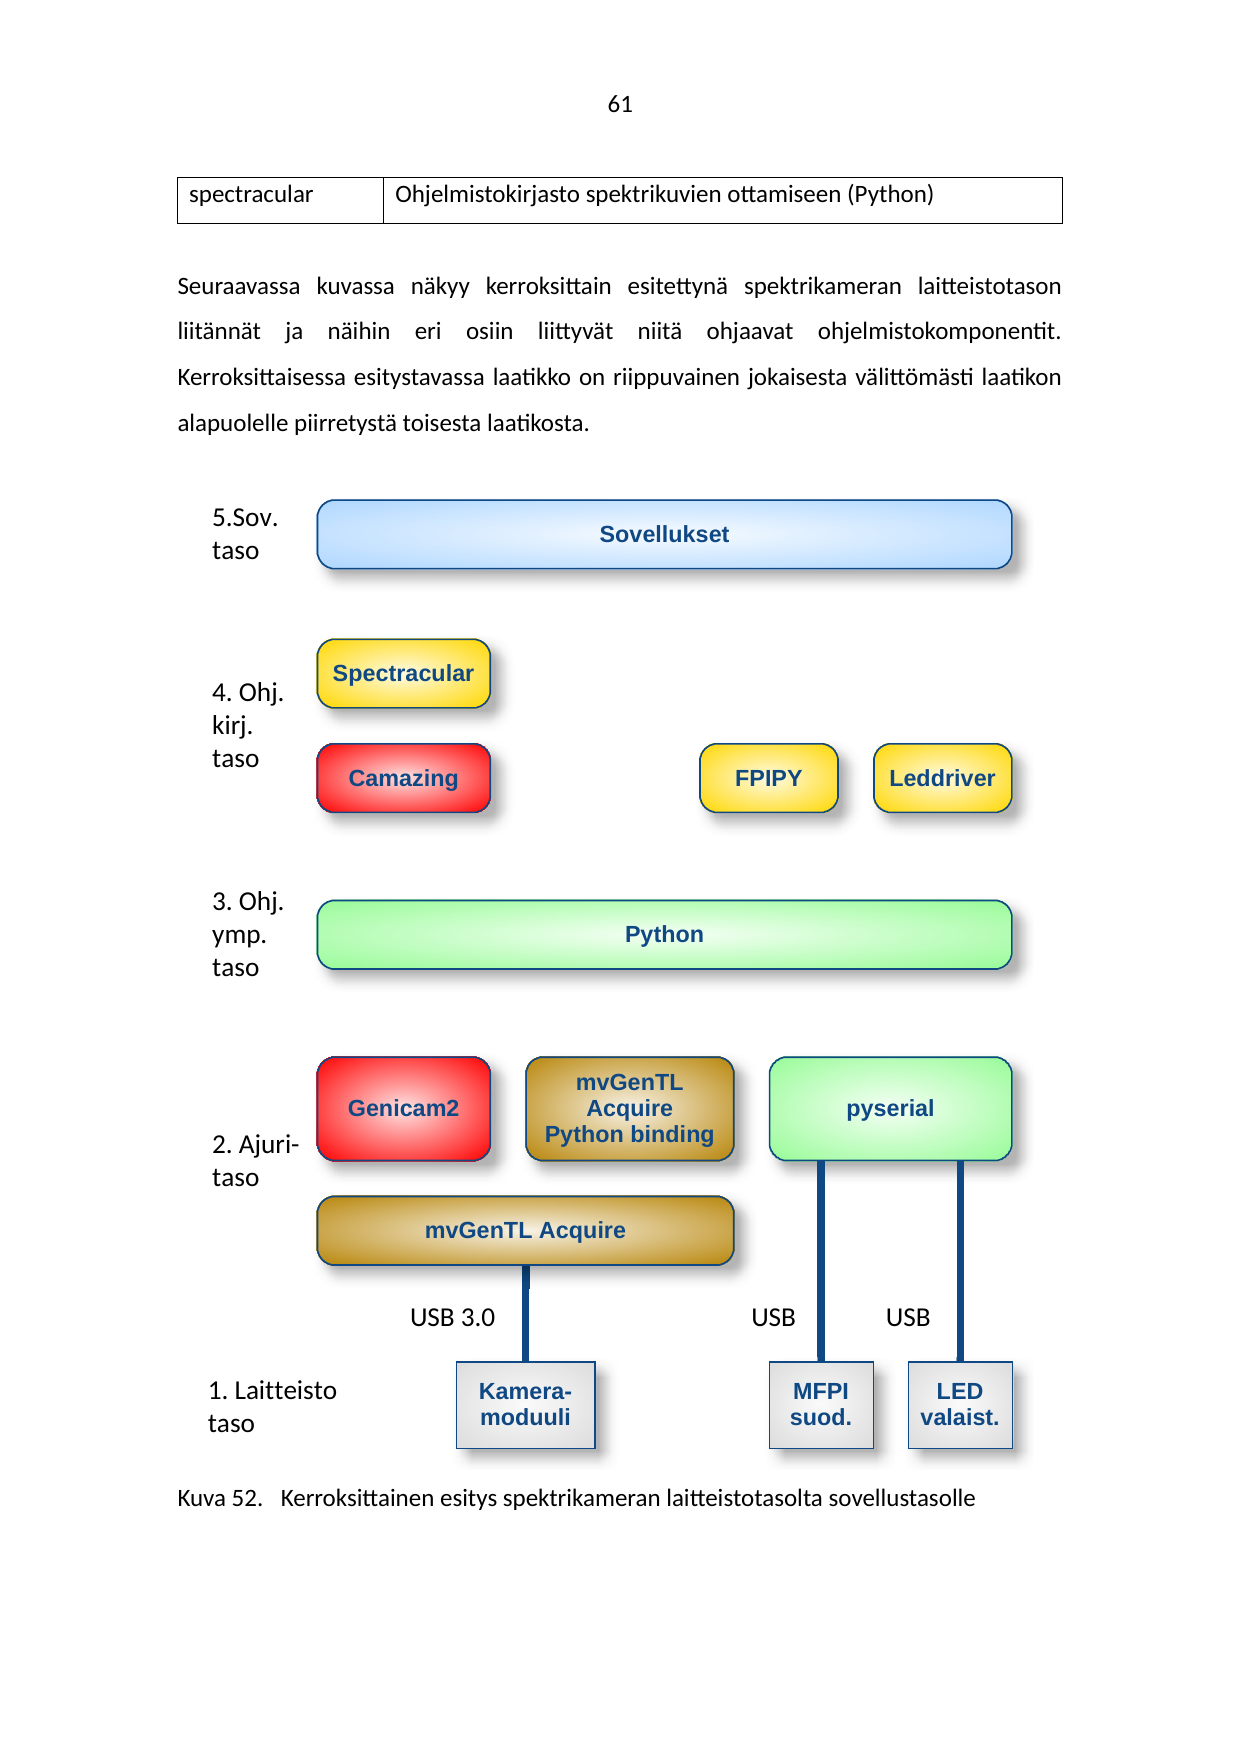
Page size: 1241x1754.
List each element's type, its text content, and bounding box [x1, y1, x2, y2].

text Kuva 52. Kerroksittainen esitys spektrikameran laitteistotasolta sovellustasolle [177, 1482, 1063, 1513]
table_cell Ohjelmistokirjasto spektrikuvien ottamiseen (Python) [384, 178, 1062, 223]
table_cell spectracular [178, 178, 383, 223]
text Seuraavassa kuvassa näkyy kerroksittain esitettynä spektrikameran laitteistotason liitännät ja näihin eri osiin liittyvät niitä ohjaavat ohjelmistokomponentit. Kerroksittaisessa esitystavassa laatikko on riippuvainen jokaisesta välittömästi laatikon alapuolelle piirretystä toisesta laatikosta. [177, 270, 1063, 437]
